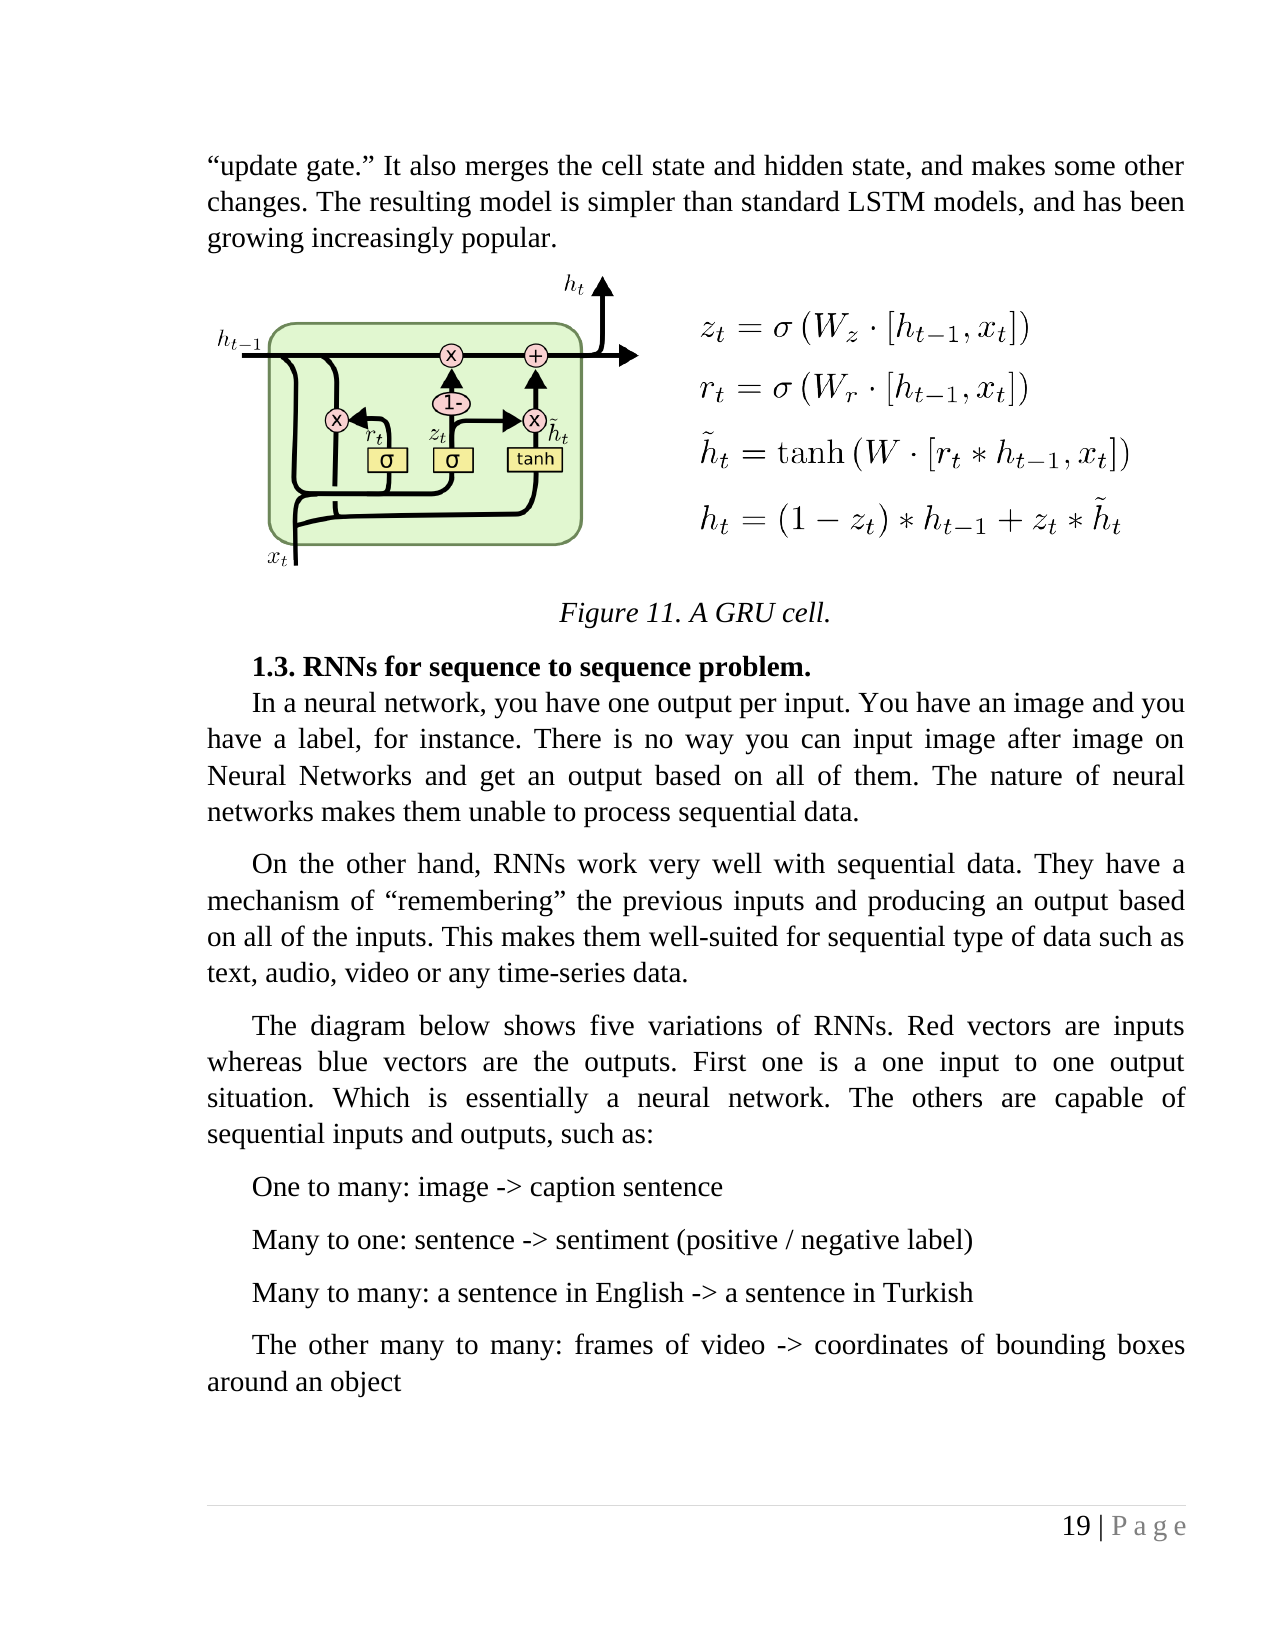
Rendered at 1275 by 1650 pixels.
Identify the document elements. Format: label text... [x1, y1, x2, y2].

text One to many: image -> caption sentence [207, 1169, 1186, 1203]
text Many to one: sentence -> sentiment (positive / negative label) [207, 1222, 1186, 1255]
text On the other hand, RNNs work very well with sequential data. They have a mechanism of “remembering” the previous inputs and producing an output based on all of the inputs. This makes them well-suited for sequential type of data such as text, audio, video or any time-series data. [207, 847, 1186, 988]
picture [206, 272, 1187, 576]
text In a neural network, you have one output per input. You have an image and you have a label, for instance. There is no way you can input image after image on Neural Networks and get an output based on all of them. The nature of neural networks makes them unable to process sequential data. [207, 685, 1186, 827]
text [207, 148, 1186, 253]
text Figure 11. A GRU cell. [207, 595, 1186, 628]
text Many to many: a sentence in English -> a sentence in Turkish [207, 1275, 1186, 1308]
text The diagram below shows five variations of RNNs. Red vectors are inputs whereas blue vectors are the outputs. First one is a one input to one output situation. Which is essentially a neural network. The others are capable of sequential inputs and outputs, such as: [207, 1008, 1186, 1150]
text The other many to many: frames of video -> coordinates of bounding boxes around an object [207, 1327, 1186, 1397]
text RNNs for sequence to sequence problem. [252, 649, 1186, 683]
